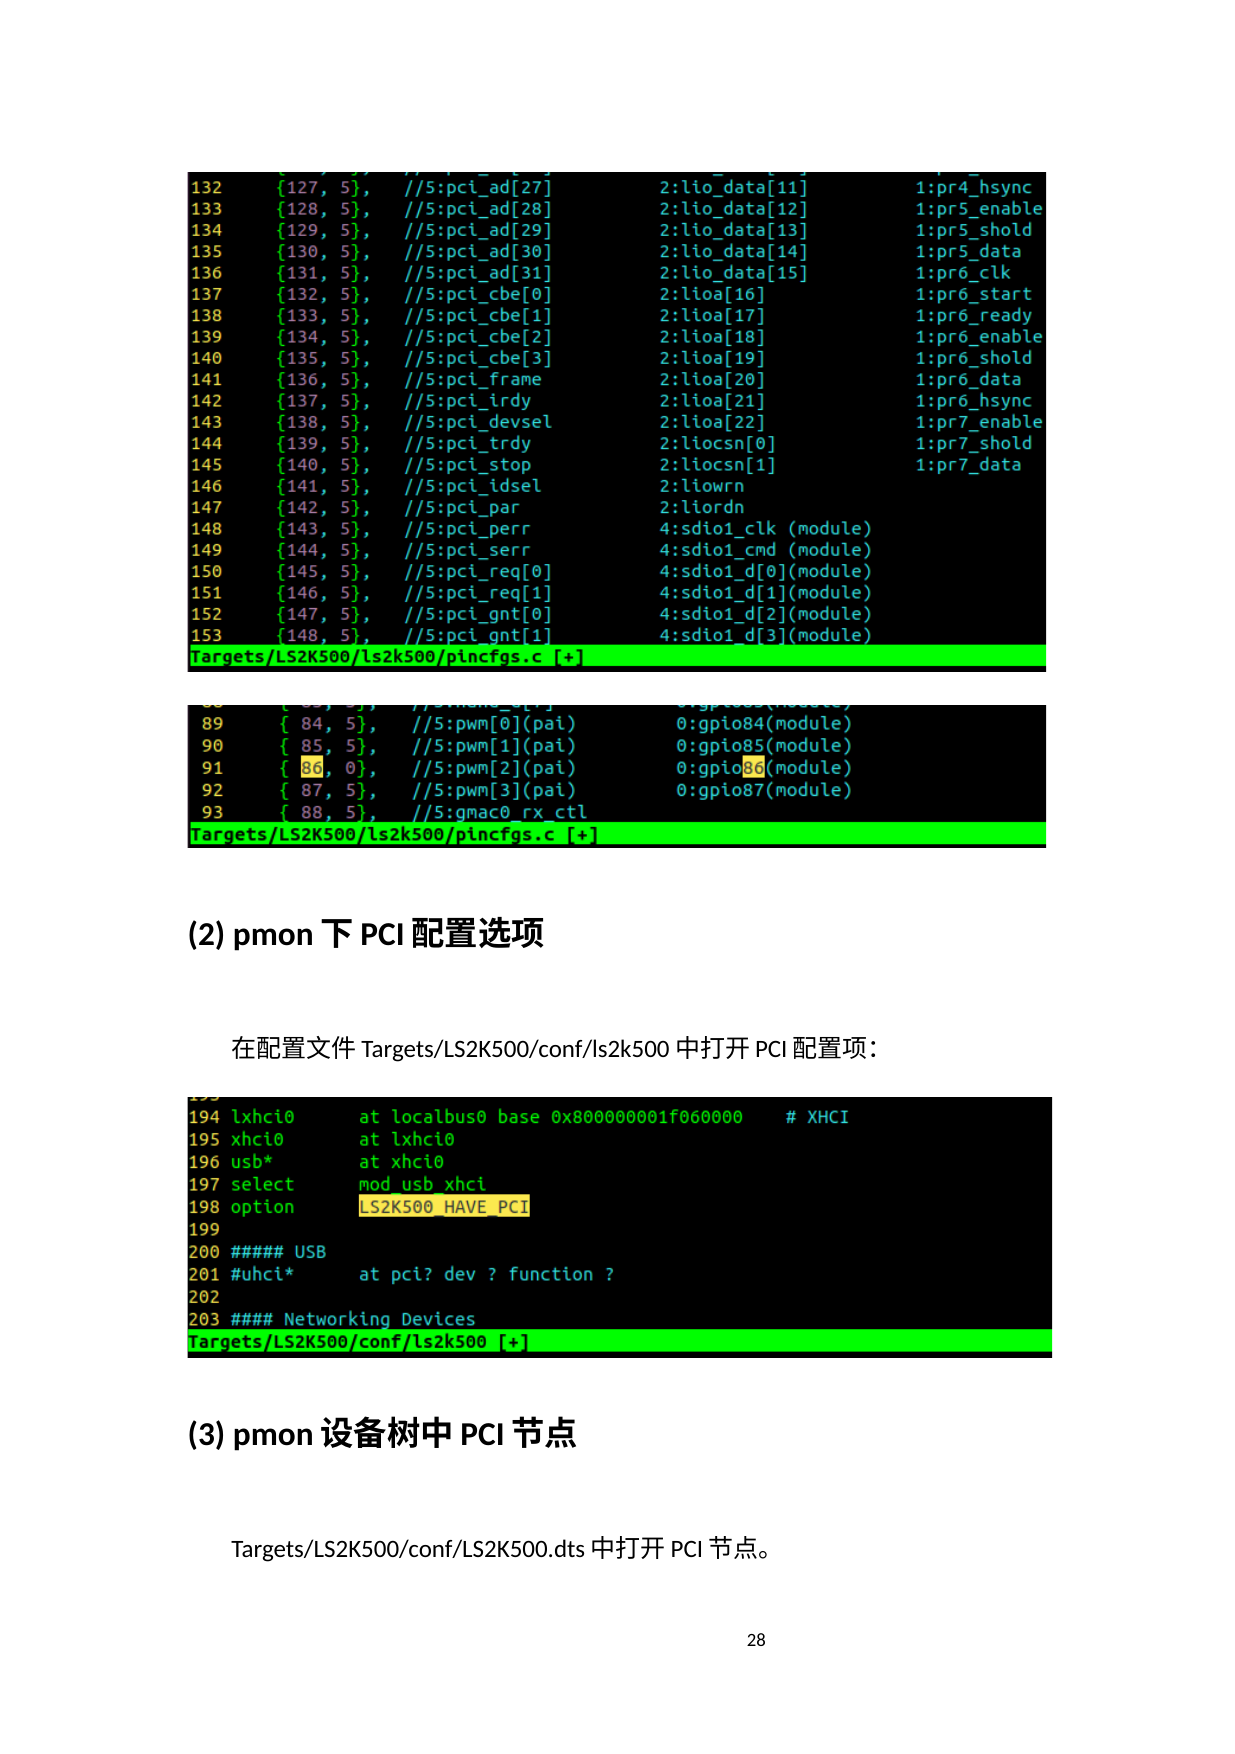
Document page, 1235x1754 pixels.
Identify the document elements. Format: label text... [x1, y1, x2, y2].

list 在配置文件Targets/LS2K500/conf/ls2k500中打开PCI配置项： [187, 1014, 1047, 1079]
list Targets/LS2K500/conf/LS2K500.dts中打开PCI节点。 [187, 1514, 1047, 1579]
subtitle pmon设备树中PCI节点 [187, 1398, 1047, 1463]
subtitle pmon下PCI配置选项 [187, 898, 1047, 963]
picture [187, 705, 1047, 848]
picture [187, 172, 1047, 672]
picture [187, 1097, 1053, 1358]
